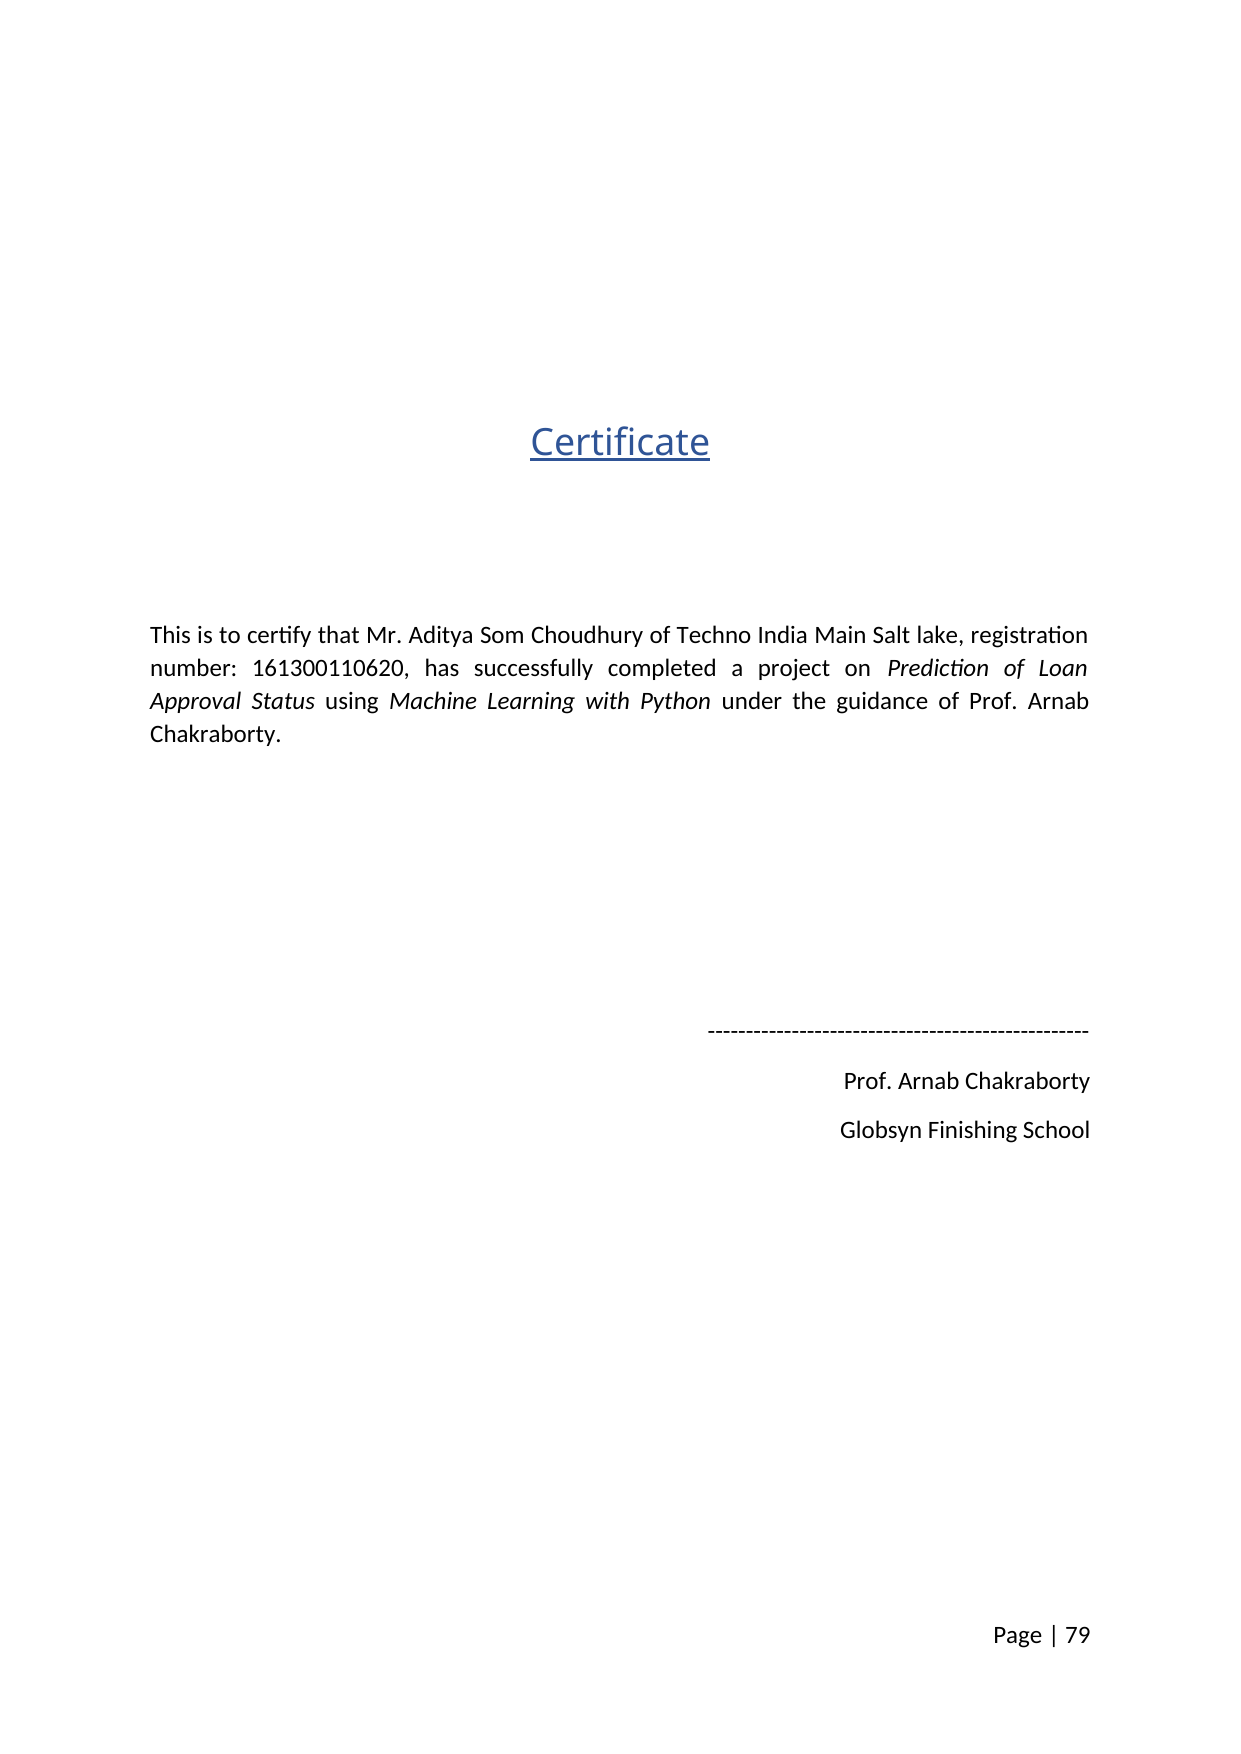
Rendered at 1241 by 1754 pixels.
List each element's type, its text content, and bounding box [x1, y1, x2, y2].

text -------------------------------------------------- [150, 1015, 1090, 1046]
text Globsyn Finishing School [150, 1114, 1090, 1145]
text This is to certify that Mr. Aditya Som Choudhury of Techno India Main Salt lake, registration number: 161300110620, has successfully completed a project on Prediction of Loan Approval Status using Machine Learning with Python under the guidance of Prof. Arnab Chakraborty. [150, 619, 1090, 748]
subtitle Certificate [150, 415, 1090, 466]
text Prof. Arnab Chakraborty [150, 1065, 1090, 1096]
